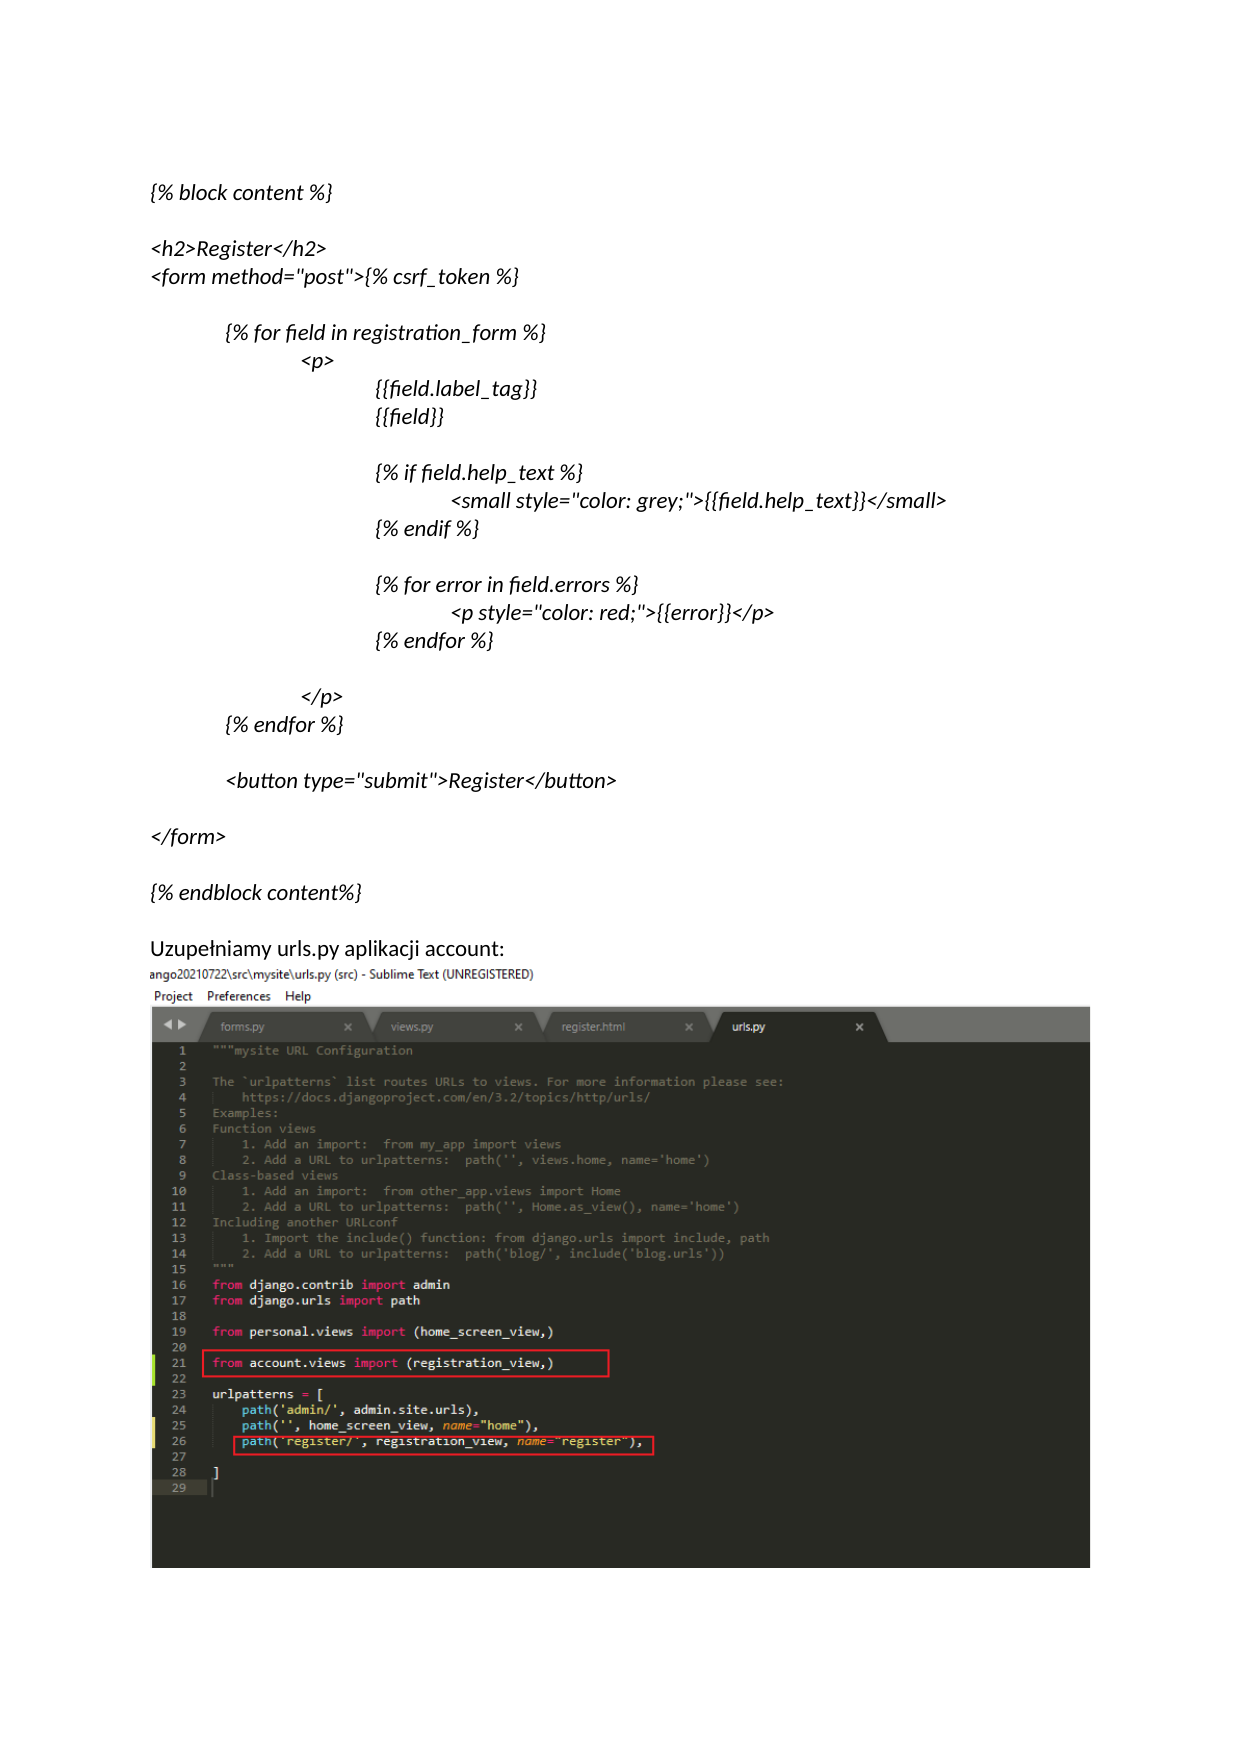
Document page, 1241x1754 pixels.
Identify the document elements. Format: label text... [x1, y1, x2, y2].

text {% block content %} [150, 178, 1090, 206]
text <small style="color: grey;">{{field.help_text}}</small> [150, 486, 1090, 514]
text </form> [150, 822, 1090, 851]
text <h2>Register</h2> [150, 234, 1090, 262]
text <p style="color: red;">{{error}}</p> [150, 598, 1090, 626]
text {% endblock content%} [150, 878, 1090, 907]
text {% endif %} [150, 514, 1090, 542]
text <p> [150, 346, 1090, 374]
text </p> [150, 682, 1090, 710]
text <button type="submit">Register</button> [150, 766, 1090, 794]
picture [150, 962, 1091, 1568]
text {% endfor %} [150, 710, 1090, 738]
text {% if field.help_text %} [150, 458, 1090, 486]
text {{field.label_tag}} [150, 374, 1090, 402]
text {{field}} [150, 402, 1090, 430]
text <form method="post">{% csrf_token %} [150, 262, 1090, 290]
text {% for error in field.errors %} [150, 570, 1090, 598]
text {% for field in registration_form %} [150, 318, 1090, 346]
text {% endfor %} [150, 626, 1090, 654]
text Uzupełniamy urls.py aplikacji account: [150, 934, 1090, 962]
